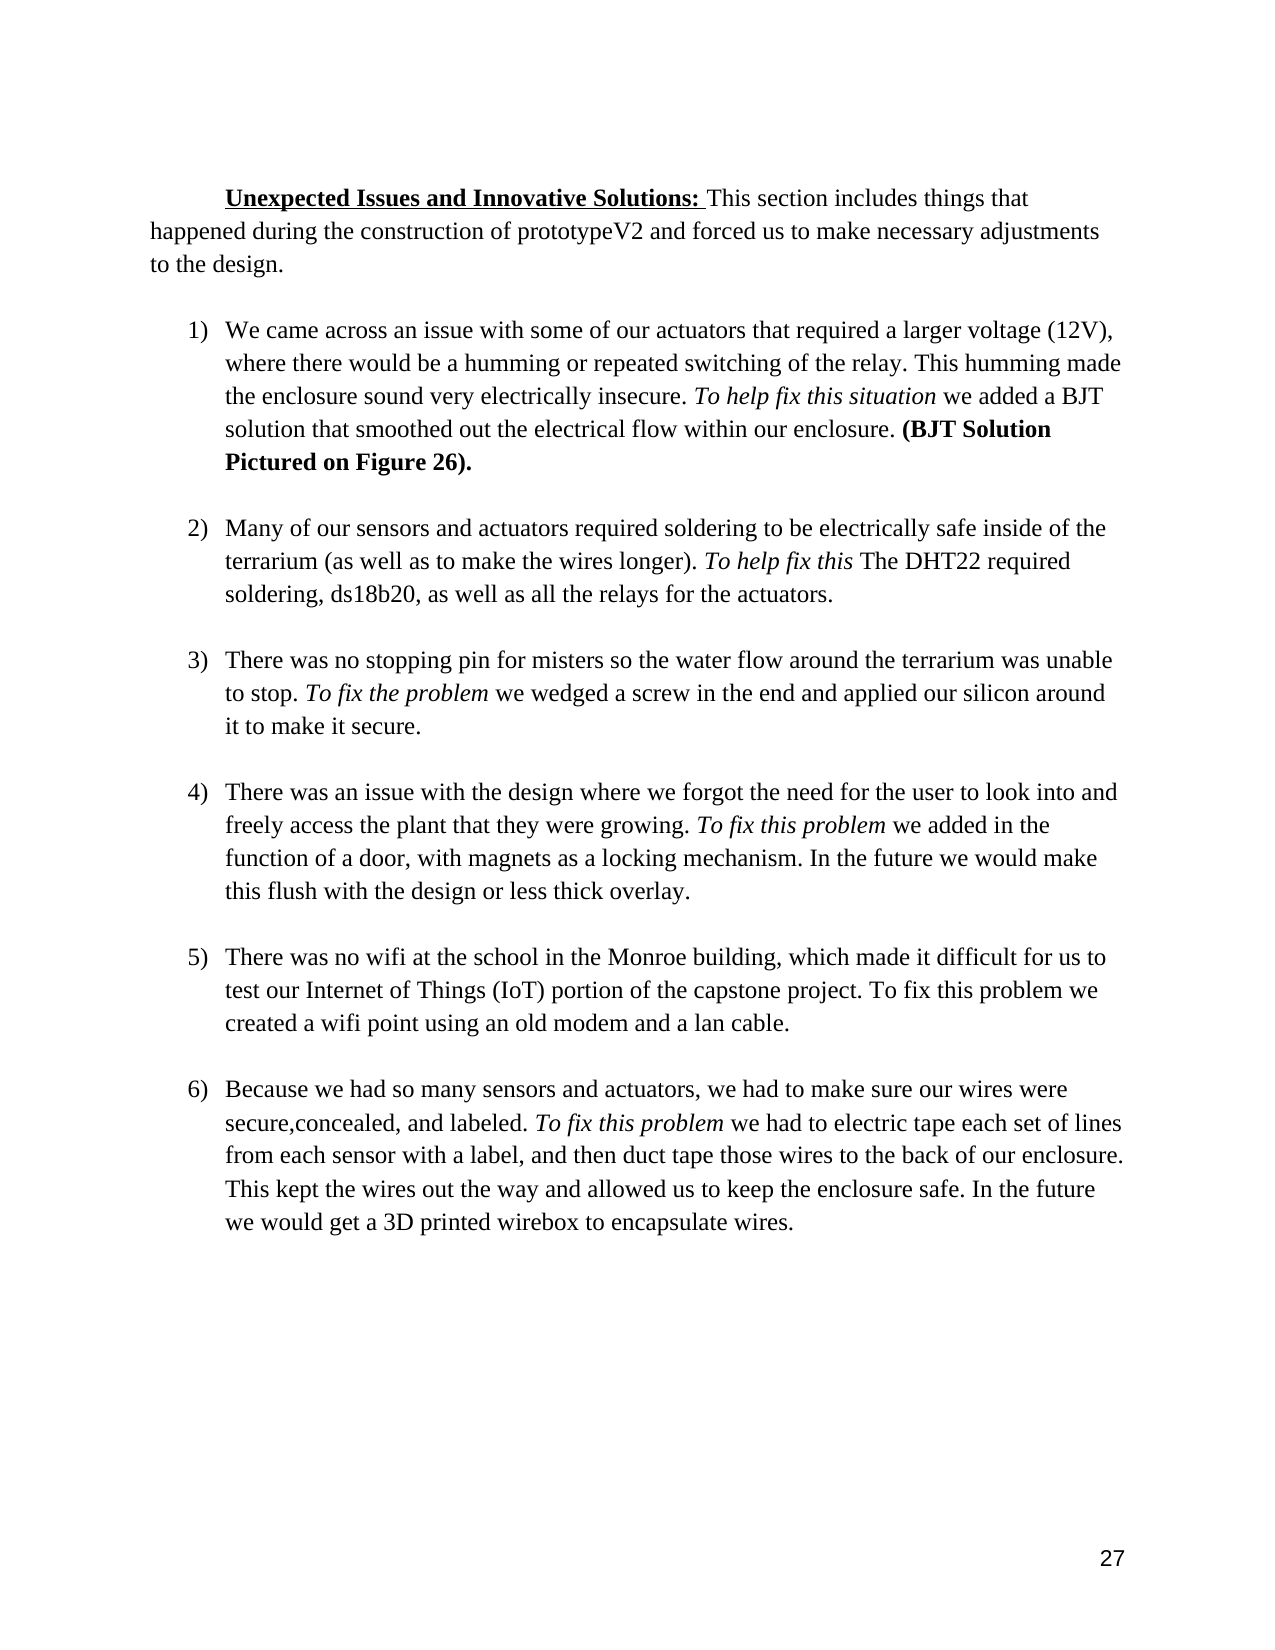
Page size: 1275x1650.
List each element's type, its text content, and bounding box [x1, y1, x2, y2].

list There was an issue with the design where we forgot the need for the user to look into and freely access the plant that they were growing. To fix this problem we added in the function of a door, with magnets as a locking mechanism. In the future we would make this flush with the design or less thick overlay. [187, 777, 1125, 905]
list Because we had so many sensors and actuators, we had to make sure our wires were secure,concealed, and labeled. To fix this problem we had to electric tape each set of lines from each sensor with a label, and then duct tape those wires to the back of our enclosure. This kept the wires out the way and allowed us to keep the enclosure safe. In the future we would get a 3D printed wirebox to encapsulate wires. [187, 1074, 1125, 1235]
list There was no wifi at the school in the Monroe building, which made it difficult for us to test our Internet of Things (IoT) portion of the capstone project. To fix this problem we created a wifi point using an old modem and a lan cable. [187, 942, 1125, 1037]
list There was no stopping pin for misters so the water flow around the terrarium was unable to stop. To fix the problem we wedged a screw in the end and applied our silicon around it to make it secure. [187, 645, 1125, 740]
list Many of our sensors and actuators required soldering to be electrically safe inside of the terrarium (as well as to make the wires longer). To help fix this The DHT22 required soldering, ds18b20, as well as all the relays for the actuators. [187, 513, 1125, 608]
text Unexpected Issues and Innovative Solutions: This section includes things that happened during the construction of prototypeV2 and forced us to make necessary adjustments to the design. [150, 183, 1125, 278]
list We came across an issue with some of our actuators that required a larger voltage (12V), where there would be a humming or repeated switching of the relay. This humming made the enclosure sound very electrically insecure. To help fix this situation we added a BJT solution that smoothed out the electrical flow within our enclosure. (BJT Solution Pictured on Figure 26). [187, 315, 1125, 476]
